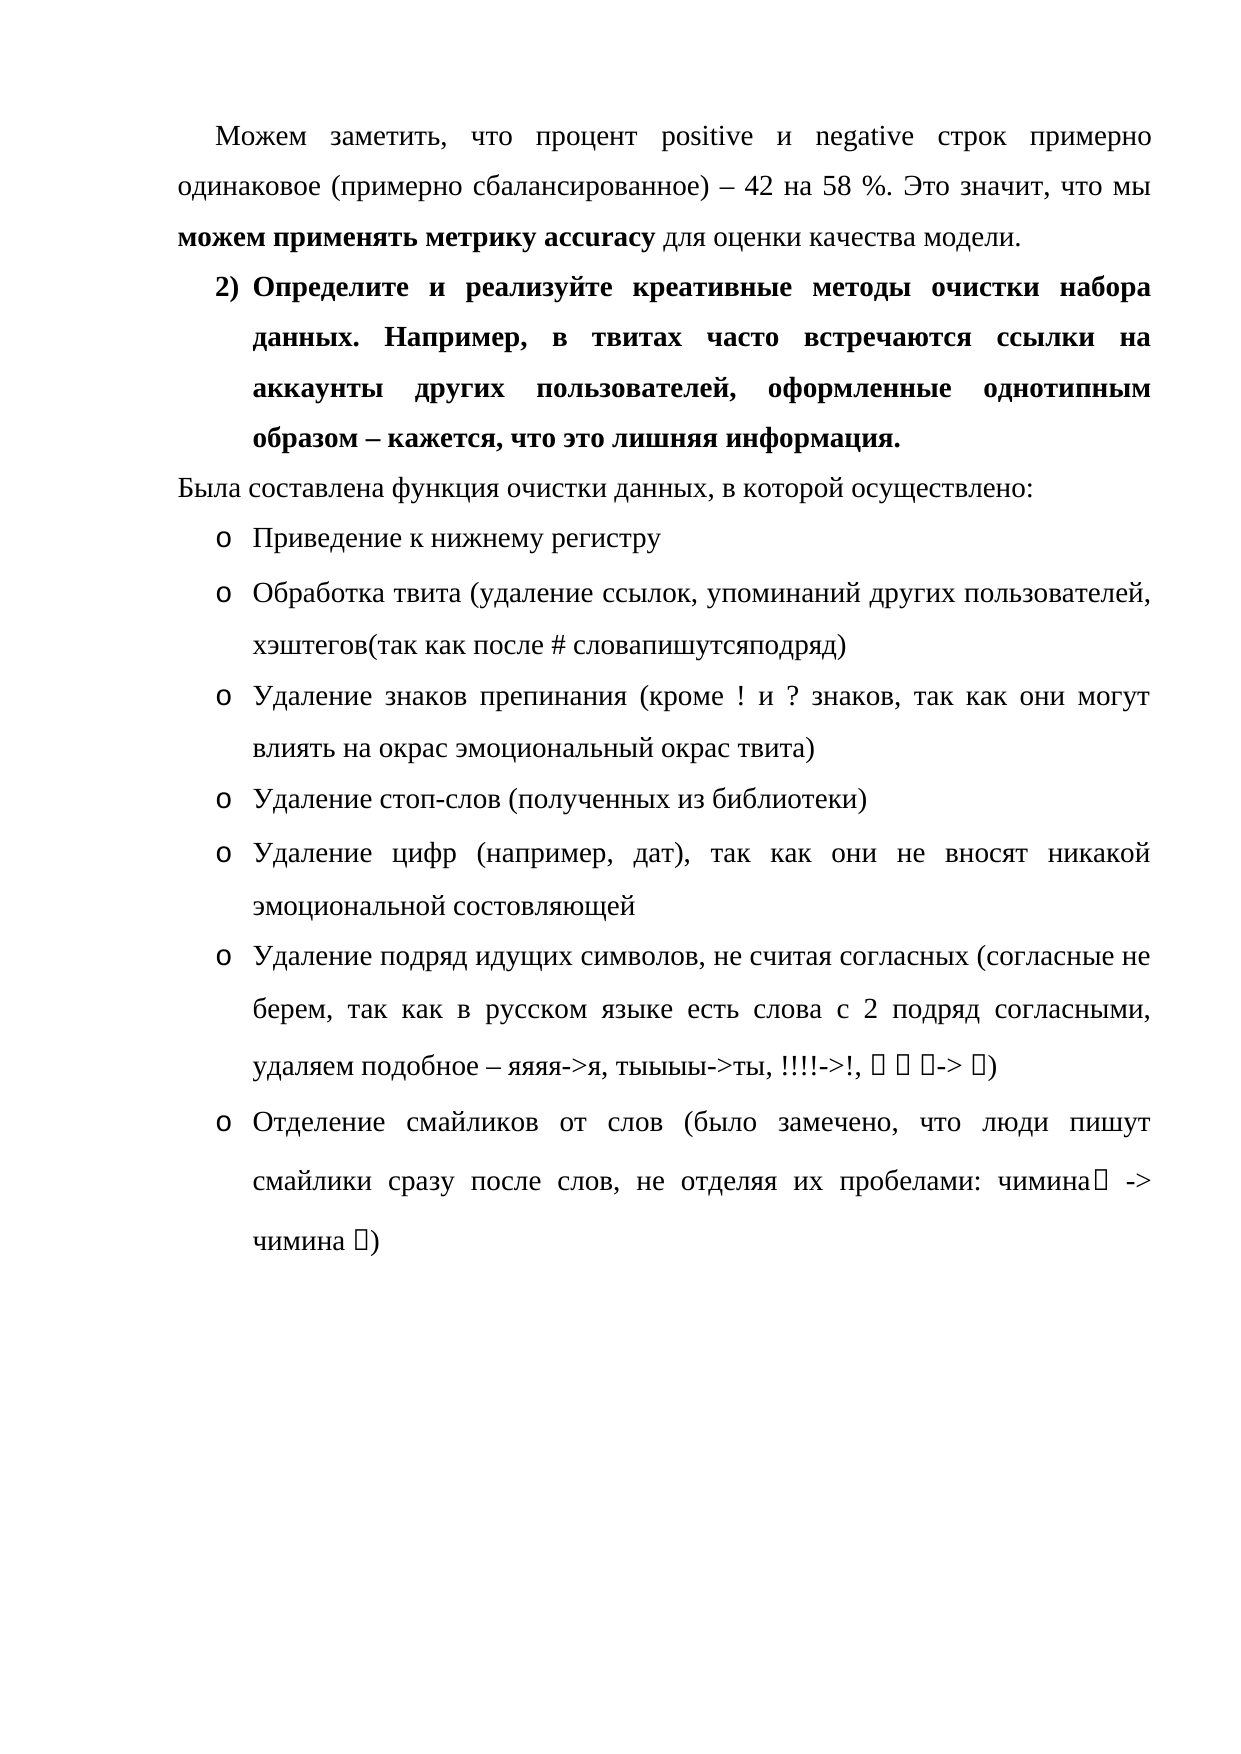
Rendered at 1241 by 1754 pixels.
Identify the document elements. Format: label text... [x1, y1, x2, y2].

text Можем заметить, что процент positive и negative строк примерно одинаковое (примерно сбалансированное) – 42 на 58 %. Это значит, что мы можем применять метрику accuracy для оценки качества модели. [177, 118, 1152, 252]
list Удаление стоп-слов (полученных из библиотеки) [215, 781, 1152, 817]
list Удаление знаков препинания (кроме ! и ? знаков, так как они могут влиять на окрас эмоциональный окрас твита) [215, 678, 1152, 764]
list Удаление цифр (например, дат), так как они не вносят никакой эмоциональной состовляющей [215, 835, 1152, 921]
list Отделение смайликов от слов (было замечено, что люди пишут смайлики сразу после слов, не отделяя их пробелами: чимина🤧 -> чимина 🤧) [215, 1104, 1152, 1259]
list Приведение к нижнему регистру [215, 521, 1152, 557]
list Удаление подряд идущих символов, не считая согласных (согласные не берем, так как в русском языке есть слова с 2 подряд согласными, удаляем подобное – яяяя->я, тыыыы->ты, !!!!->!, 🤧 🤧 🤧-> 🤧) [215, 938, 1152, 1084]
list Обработка твита (удаление ссылок, упоминаний других пользователей, хэштегов(так как после # словапишутсяподряд) [215, 575, 1152, 661]
list Определите и реализуйте креативные методы очистки набора данных. Например, в твитах часто встречаются ссылки на аккаунты других пользователей, оформленные однотипным образом – кажется, что это лишняя информация. [215, 269, 1152, 453]
text Была составлена функция очистки данных, в которой осуществлено: [177, 470, 1152, 504]
